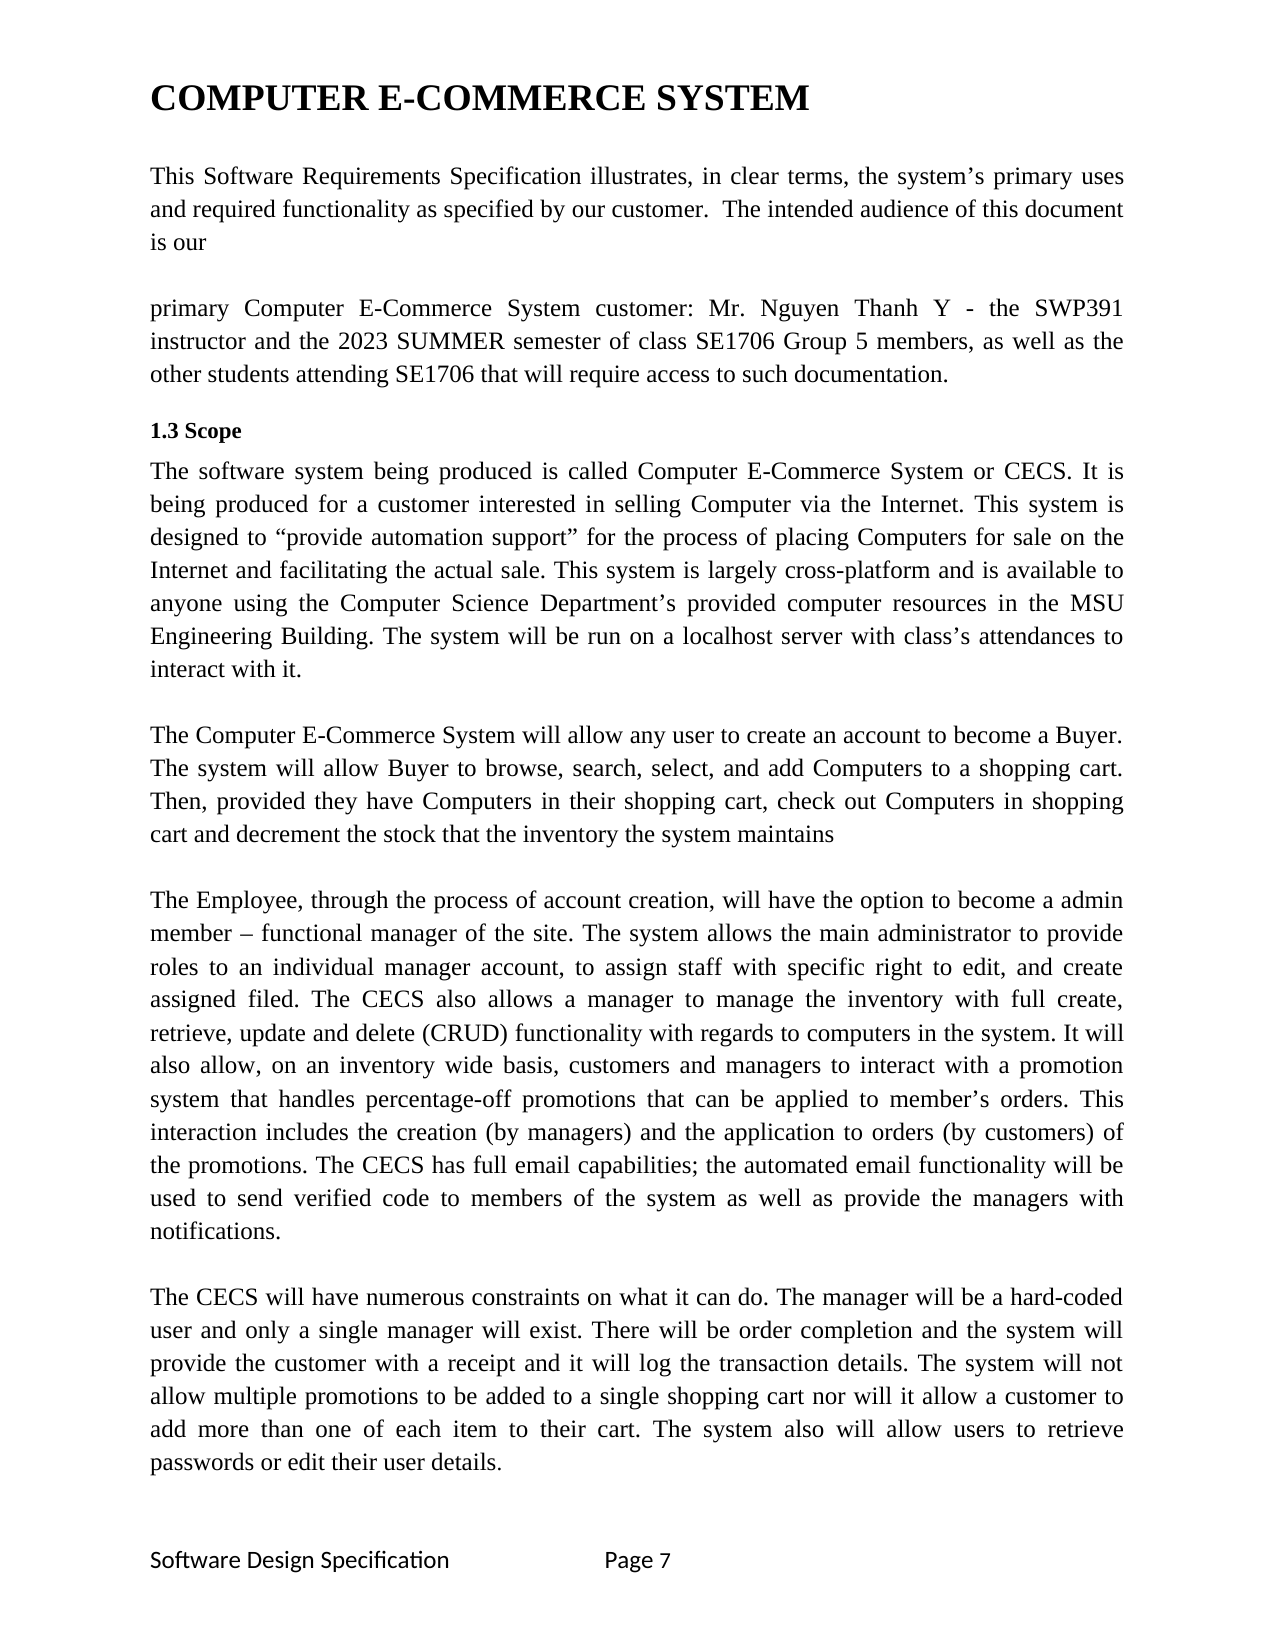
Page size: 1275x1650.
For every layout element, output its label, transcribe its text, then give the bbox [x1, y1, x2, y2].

text The Computer E-Commerce System will allow any user to create an account to become a Buyer. The system will allow Buyer to browse, search, select, and add Computers to a shopping cart. Then, provided they have Computers in their shopping cart, check out Computers in shopping cart and decrement the stock that the inventory the system maintains [150, 720, 1125, 848]
text The CECS will have numerous constraints on what it can do. The manager will be a hard-coded user and only a single manager will exist. There will be order completion and the system will provide the customer with a receipt and it will log the transaction details. The system will not allow multiple promotions to be added to a single shopping cart nor will it allow a customer to add more than one of each item to their cart. The system also will allow users to retrieve passwords or edit their user details. [150, 1282, 1125, 1476]
text The Employee, through the process of account creation, will have the option to become a admin member – functional manager of the site. The system allows the main administrator to provide roles to an individual manager account, to assign staff with specific right to edit, and create assigned filed. The CECS also allows a manager to manage the inventory with full create, retrieve, update and delete (CRUD) functionality with regards to computers in the system. It will also allow, on an inventory wide basis, customers and managers to interact with a promotion system that handles percentage-off promotions that can be applied to member’s orders. This interaction includes the creation (by managers) and the application to orders (by customers) of the promotions. The CECS has full email capabilities; the automated email functionality will be used to send verified code to members of the system as well as provide the managers with notifications. [150, 886, 1125, 1244]
text primary Computer E-Commerce System customer: Mr. Nguyen Thanh Y - the SWP391 instructor and the 2023 SUMMER semester of class SE1706 Group 5 members, as well as the other students attending SE1706 that will require access to such documentation. [150, 293, 1125, 388]
text This Software Requirements Specification illustrates, in clear terms, the system’s primary uses and required functionality as specified by our customer. The intended audience of this document is our [150, 161, 1125, 256]
subtitle 1.3 Scope [150, 417, 1125, 444]
text The software system being produced is called Computer E-Commerce System or CECS. It is being produced for a customer interested in selling Computer via the Internet. This system is designed to “provide automation support” for the process of placing Computers for sale on the Internet and facilitating the actual sale. This system is largely cross-platform and is available to anyone using the Computer Science Department’s provided computer resources in the MSU Engineering Building. The system will be run on a localhost server with class’s attendances to interact with it. [150, 456, 1125, 683]
